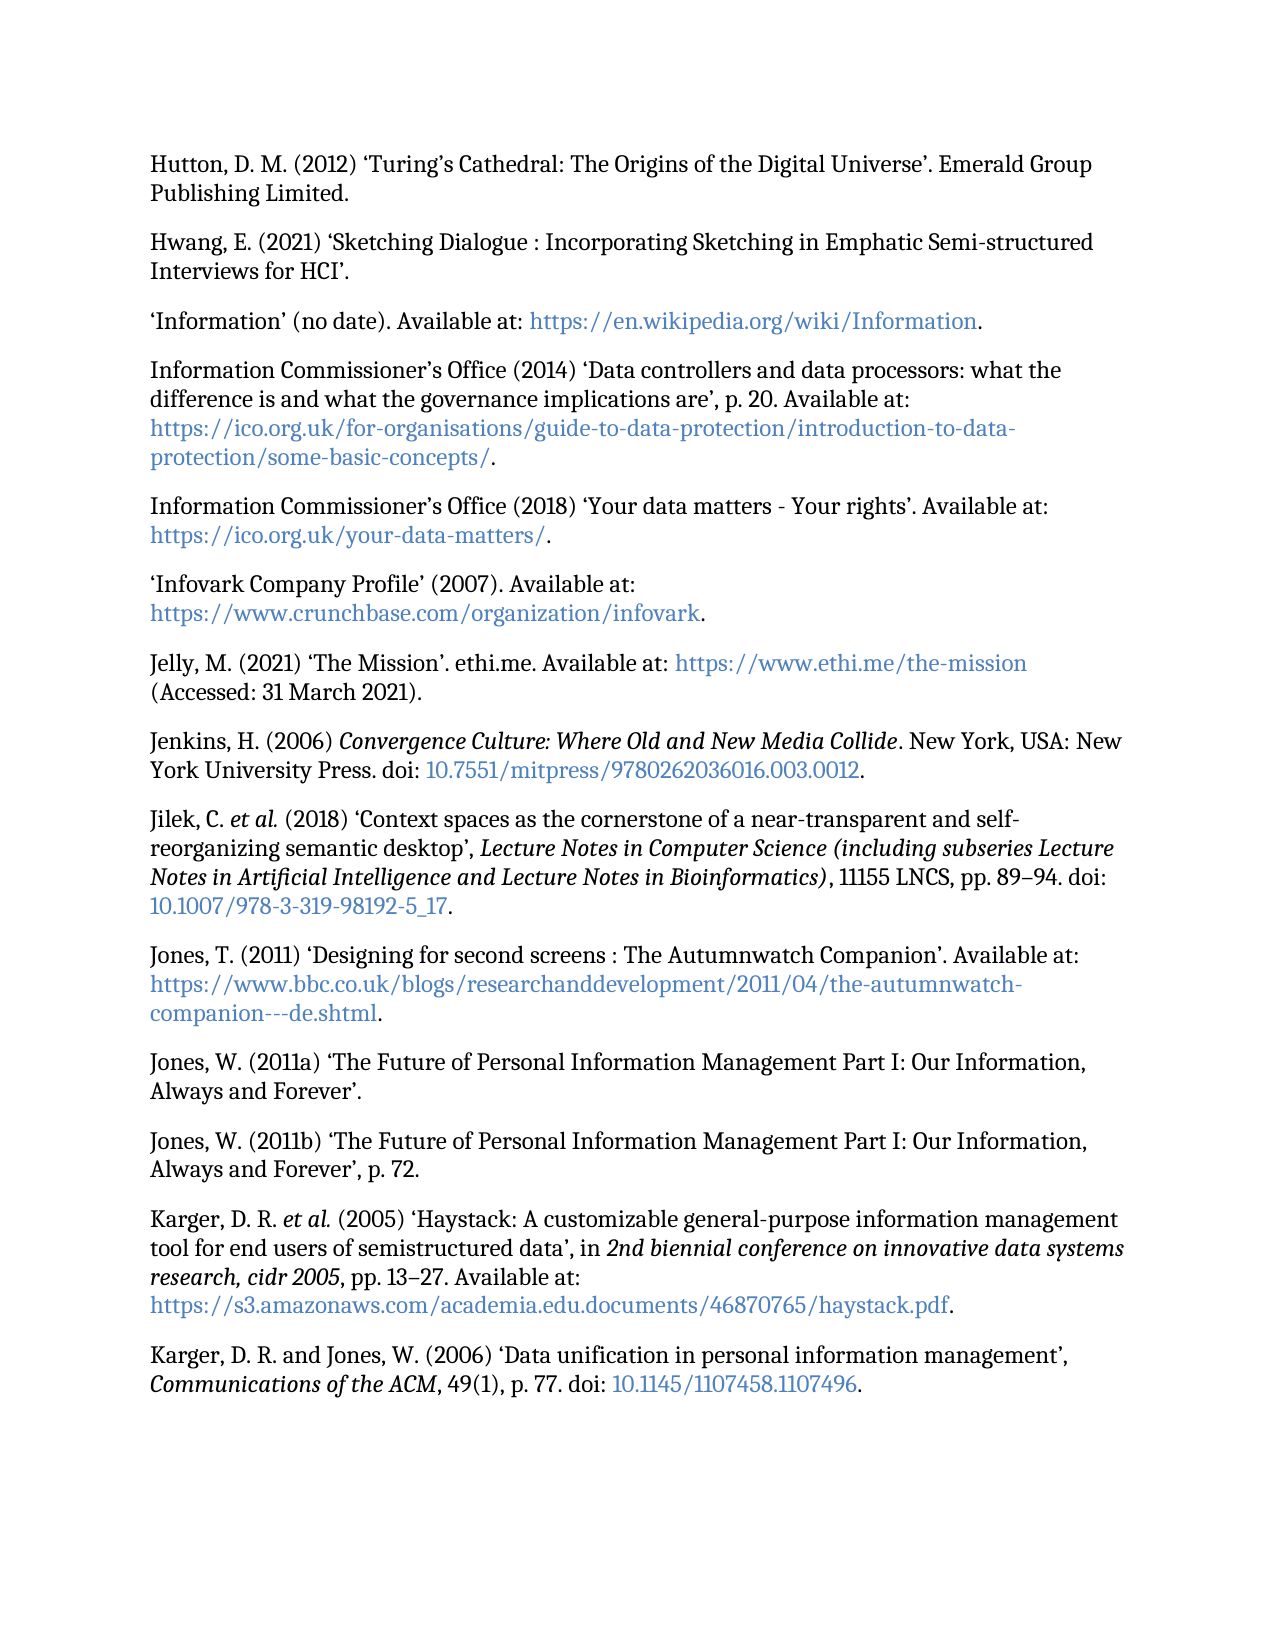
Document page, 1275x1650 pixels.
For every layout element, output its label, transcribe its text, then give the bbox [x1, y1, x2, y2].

text Information Commissioner’s Office (2014) ‘Data controllers and data processors: what the difference is and what the governance implications are’, p. 20. Available at: https://ico.org.uk/for-organisations/guide-to-data-protection/introduction-to-data-protection/some-basic-concepts/. [150, 356, 1125, 471]
text Hutton, D. M. (2012) ‘Turing’s Cathedral: The Origins of the Digital Universe’. Emerald Group Publishing Limited. [150, 150, 1125, 207]
text Information Commissioner’s Office (2018) ‘Your data matters - Your rights’. Available at: https://ico.org.uk/your-data-matters/. [150, 492, 1125, 549]
text Jelly, M. (2021) ‘The Mission’. ethi.me. Available at: https://www.ethi.me/the-mission (Accessed: 31 March 2021). [150, 649, 1125, 706]
text Jenkins, H. (2006) Convergence Culture: Where Old and New Media Collide. New York, USA: New York University Press. doi: 10.7551/mitpress/9780262036016.003.0012. [150, 727, 1125, 784]
text Jilek, C. et al. (2018) ‘Context spaces as the cornerstone of a near-transparent and self-reorganizing semantic desktop’, Lecture Notes in Computer Science (including subseries Lecture Notes in Artificial Intelligence and Lecture Notes in Bioinformatics), 11155 LNCS, pp. 89–94. doi: 10.1007/978-3-319-98192-5_17. [150, 805, 1125, 920]
text ‘Infovark Company Profile’ (2007). Available at: https://www.crunchbase.com/organization/infovark. [150, 570, 1125, 628]
text Hwang, E. (2021) ‘Sketching Dialogue : Incorporating Sketching in Emphatic Semi-structured Interviews for HCI’. [150, 228, 1125, 286]
text Jones, T. (2011) ‘Designing for second screens : The Autumnwatch Companion’. Available at: https://www.bbc.co.uk/blogs/researchanddevelopment/2011/04/the-autumnwatch-companion---de.shtml. [150, 941, 1125, 1027]
text ‘Information’ (no date). Available at: https://en.wikipedia.org/wiki/Information. [150, 307, 1125, 335]
text Karger, D. R. and Jones, W. (2006) ‘Data unification in personal information management’, Communications of the ACM, 49(1), p. 77. doi: 10.1145/1107458.1107496. [150, 1341, 1125, 1398]
text Jones, W. (2011a) ‘The Future of Personal Information Management Part I: Our Information, Always and Forever’. [150, 1048, 1125, 1106]
text Jones, W. (2011b) ‘The Future of Personal Information Management Part I: Our Information, Always and Forever’, p. 72. [150, 1127, 1125, 1184]
text Karger, D. R. et al. (2005) ‘Haystack: A customizable general-purpose information management tool for end users of semistructured data’, in 2nd biennial conference on innovative data systems research, cidr 2005, pp. 13–27. Available at: https://s3.amazonaws.com/academia.edu.documents/46870765/haystack.pdf. [150, 1205, 1125, 1320]
